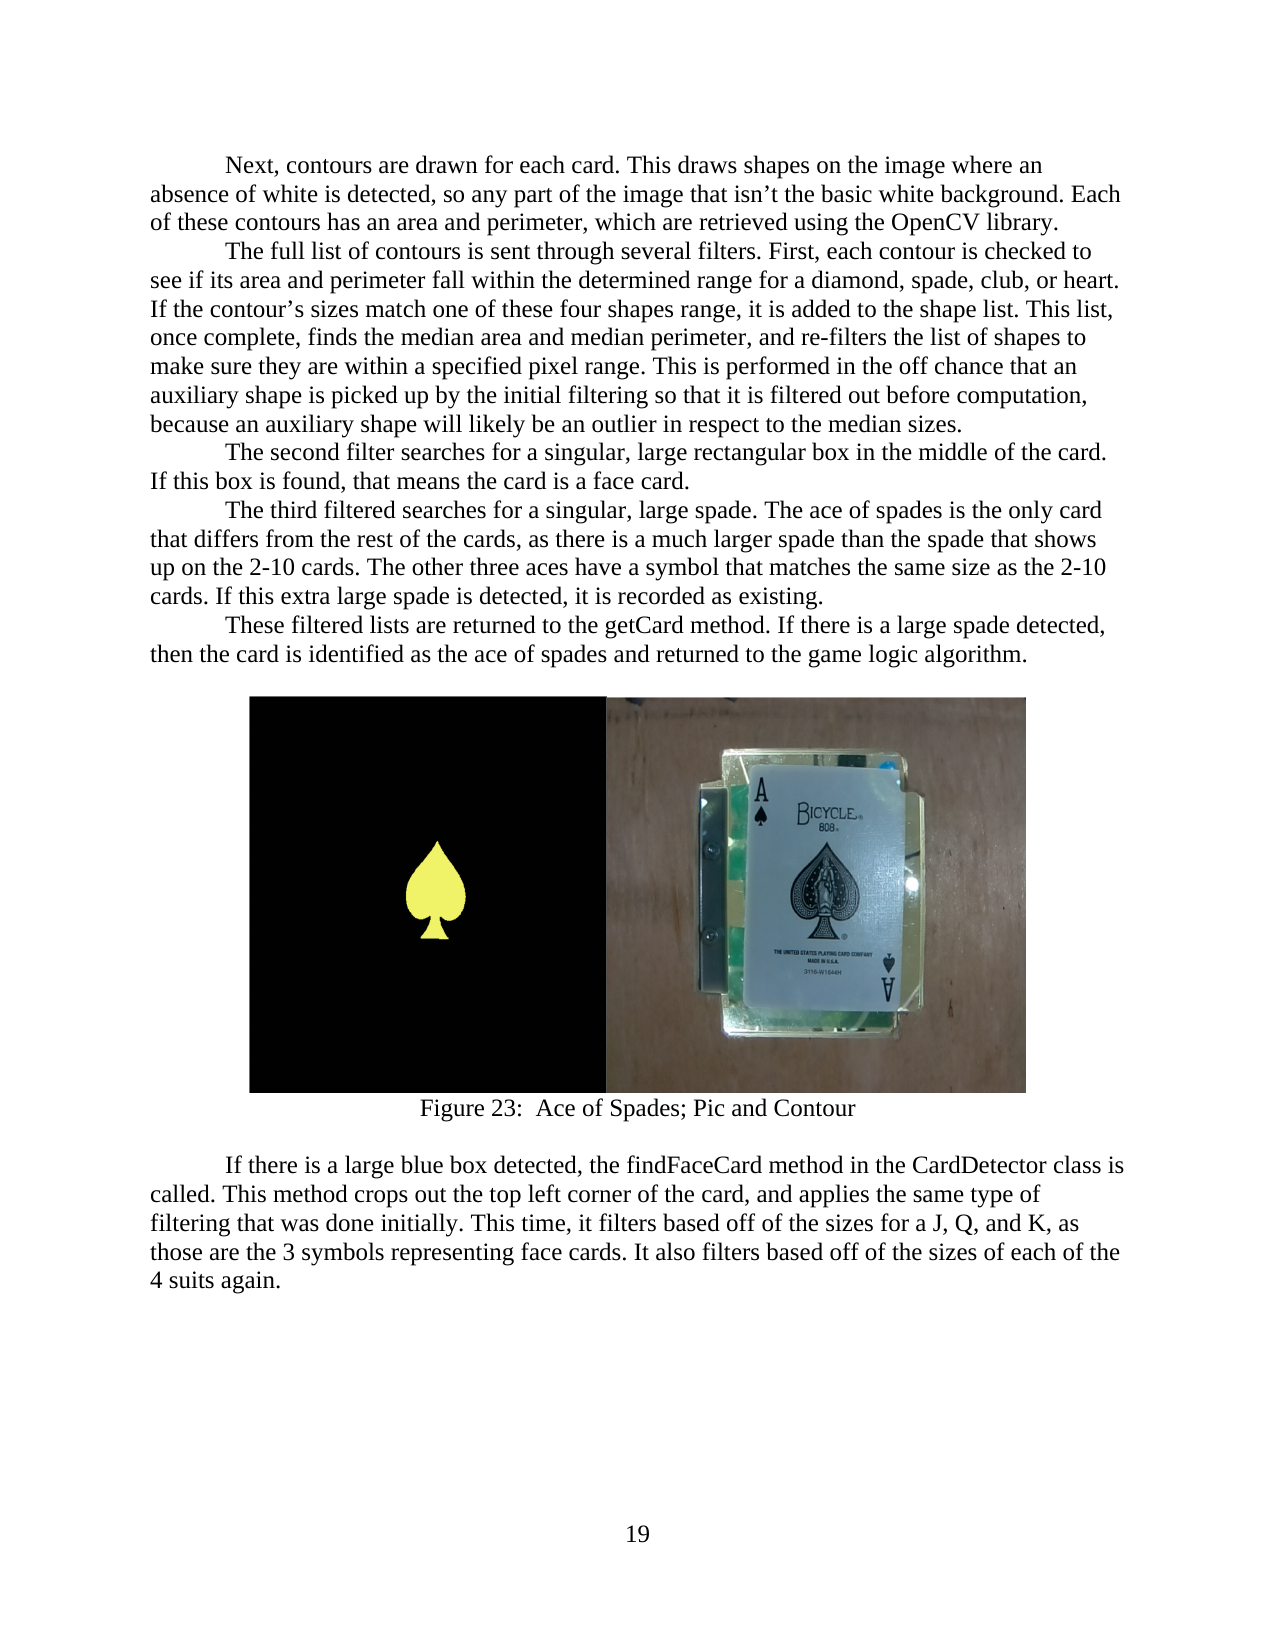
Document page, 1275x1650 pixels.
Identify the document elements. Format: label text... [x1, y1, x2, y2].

text Figure 23: Ace of Spades; Pic and Contour [150, 1093, 1125, 1122]
text If there is a large blue box detected, the findFaceCard method in the CardDetector class is called. This method crops out the top left corner of the card, and applies the same type of filtering that was done initially. This time, it filters based off of the sizes for a J, Q, and K, as those are the 3 symbols representing face cards. It also filters based off of the sizes of each of the 4 suits again. [150, 1151, 1125, 1294]
picture [607, 698, 1026, 1093]
picture [250, 697, 606, 1093]
text These filtered lists are returned to the getCard method. If there is a large spade detected, then the card is identified as the ace of spades and returned to the game logic algorithm. [150, 610, 1125, 667]
text Next, contours are drawn for each card. This draws shapes on the image where an absence of white is detected, so any part of the image that isn’t the basic white background. Each of these contours has an area and perimeter, which are retrieved using the OpenCV library. [150, 150, 1125, 236]
text The full list of contours is sent through several filters. First, each contour is checked to see if its area and perimeter fall within the determined range for a diamond, spade, club, or heart. If the contour’s sizes match one of these four shapes range, it is added to the shape list. This list, once complete, finds the median area and median perimeter, and re-filters the list of shapes to make sure they are within a specified pixel range. This is performed in the off chance that an auxiliary shape is picked up by the initial filtering so that it is filtered out before computation, because an auxiliary shape will likely be an outlier in respect to the median sizes. [150, 236, 1125, 437]
text The second filter searches for a singular, large rectangular box in the middle of the card. If this box is found, that means the card is a face card. [150, 437, 1125, 495]
text The third filtered searches for a singular, large spade. The ace of spades is the only card that differs from the rest of the cards, as there is a much larger spade than the spade that shows up on the 2-10 cards. The other three aces have a symbol that matches the same size as the 2-10 cards. If this extra large spade is detected, it is recorded as existing. [150, 495, 1125, 610]
